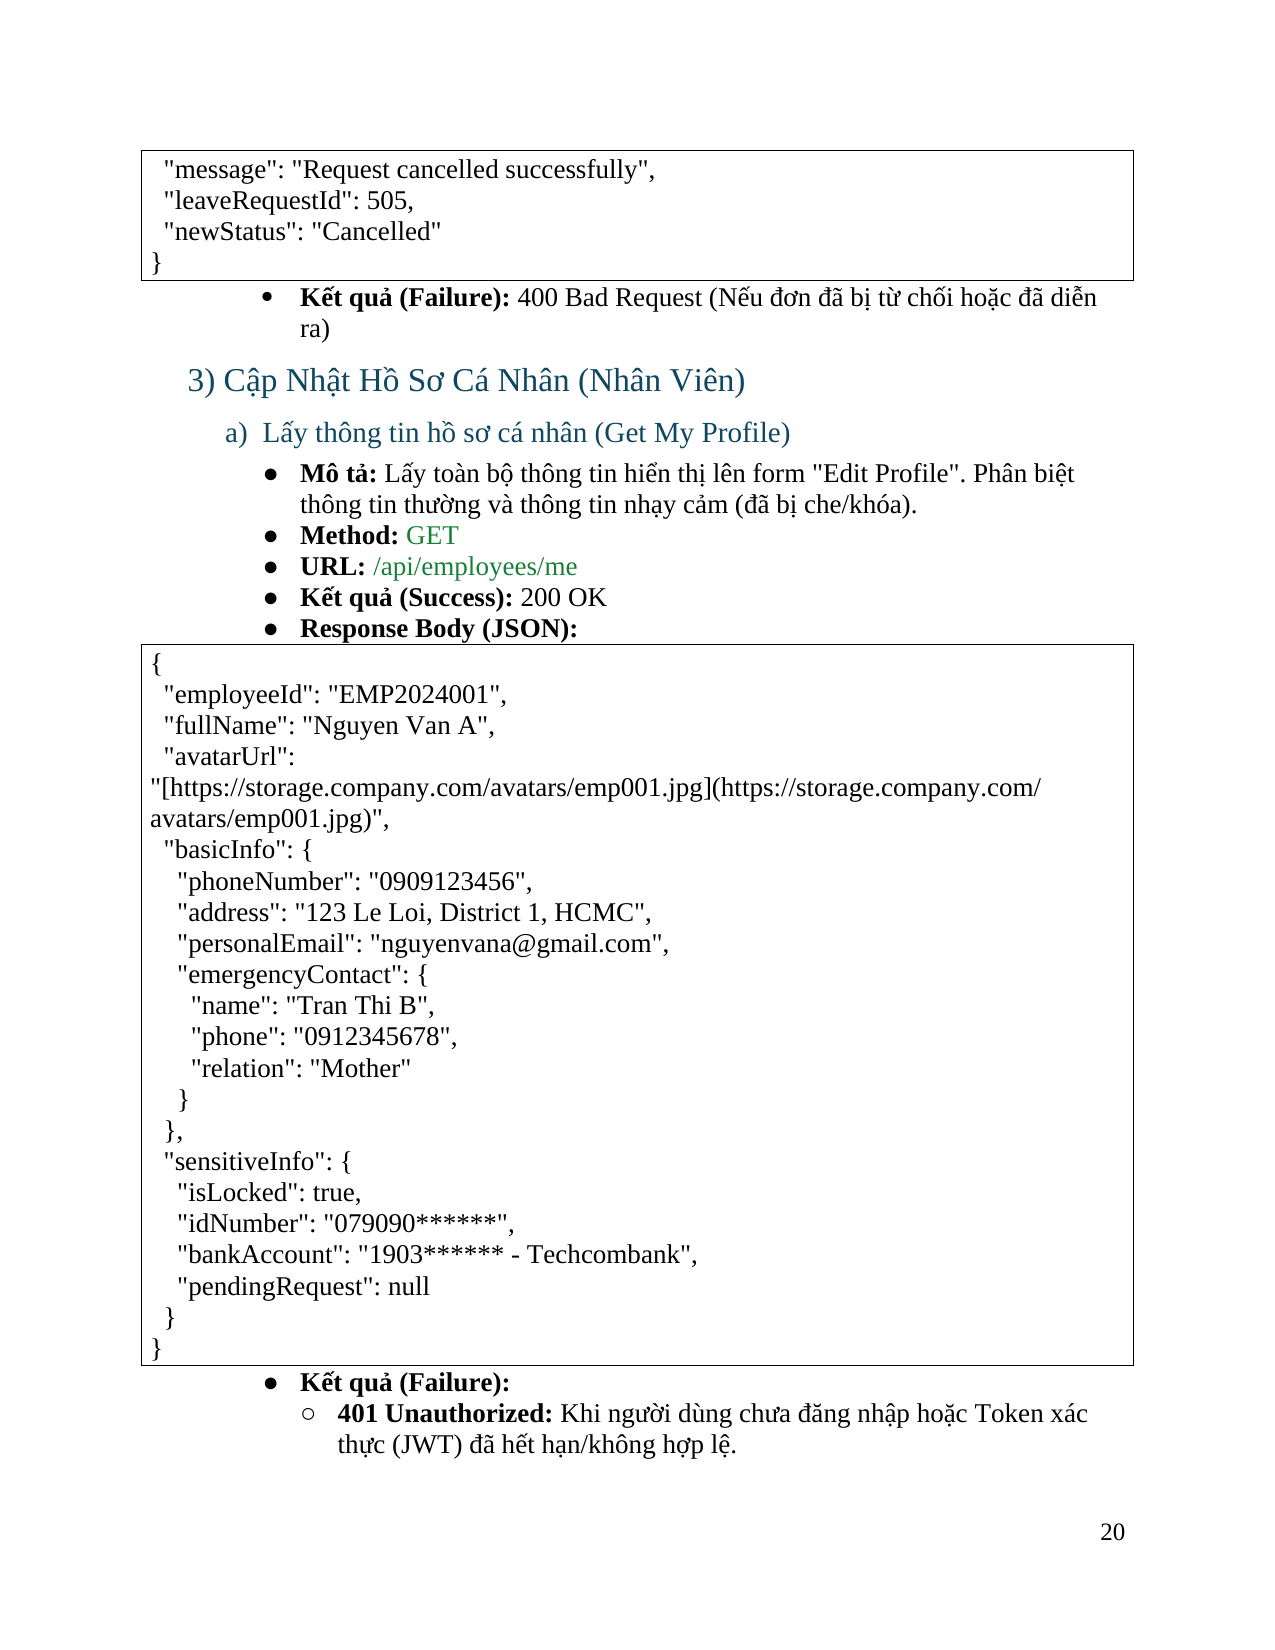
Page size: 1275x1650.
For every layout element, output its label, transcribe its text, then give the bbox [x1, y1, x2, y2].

text "basicInfo": { [150, 834, 1125, 865]
text "emergencyContact": { [150, 958, 1125, 989]
list Method: GET [262, 519, 1125, 550]
text "bankAccount": "1903****** - Techcombank", [150, 1238, 1125, 1270]
text "personalEmail": "nguyenvana@gmail.com", [150, 927, 1125, 958]
subtitle Lấy thông tin hồ sơ cá nhân (Get My Profile) [225, 415, 1125, 448]
text "pendingRequest": null [150, 1270, 1125, 1301]
text "isLocked": true, [150, 1176, 1125, 1207]
text "relation": "Mother" [150, 1052, 1125, 1083]
list Kết quả (Failure): 400 Bad Request (Nếu đơn đã bị từ chối hoặc đã diễn ra) [262, 281, 1125, 343]
text "sensitiveInfo": { [150, 1145, 1125, 1176]
text } [150, 1083, 1125, 1114]
list Kết quả (Success): 200 OK [262, 581, 1125, 612]
text "fullName": "Nguyen Van A", [150, 709, 1125, 740]
text "leaveRequestId": 505, [150, 184, 1125, 215]
text { [142, 645, 1133, 678]
list Response Body (JSON): [262, 612, 1125, 644]
list Mô tả: Lấy toàn bộ thông tin hiển thị lên form "Edit Profile". Phân biệt thông tin thường và thông tin nhạy cảm (đã bị che/khóa). [262, 457, 1125, 519]
text } [142, 243, 1133, 280]
text } [150, 1301, 1125, 1329]
text "name": "Tran Thi B", [150, 989, 1125, 1021]
list Kết quả (Failure): [262, 1366, 1125, 1397]
text "address": "123 Le Loi, District 1, HCMC", [150, 896, 1125, 927]
text "employeeId": "EMP2024001", [150, 678, 1125, 709]
list URL: /api/employees/me [262, 550, 1125, 581]
text "message": "Request cancelled successfully", [142, 151, 1133, 184]
text "phoneNumber": "0909123456", [150, 865, 1125, 896]
text "idNumber": "079090******", [150, 1207, 1125, 1238]
text "avatarUrl": "[https://storage.company.com/avatars/emp001.jpg](https://storage.company.com/avatars/emp001.jpg)", [150, 740, 1125, 834]
text "newStatus": "Cancelled" [150, 215, 1125, 243]
list 401 Unauthorized: Khi người dùng chưa đăng nhập hoặc Token xác thực (JWT) đã hết hạn/không hợp lệ. [300, 1397, 1125, 1460]
text }, [150, 1114, 1125, 1145]
text } [142, 1329, 1133, 1365]
text "phone": "0912345678", [150, 1021, 1125, 1052]
subtitle 3) Cập Nhật Hồ Sơ Cá Nhân (Nhân Viên) [187, 360, 1125, 398]
